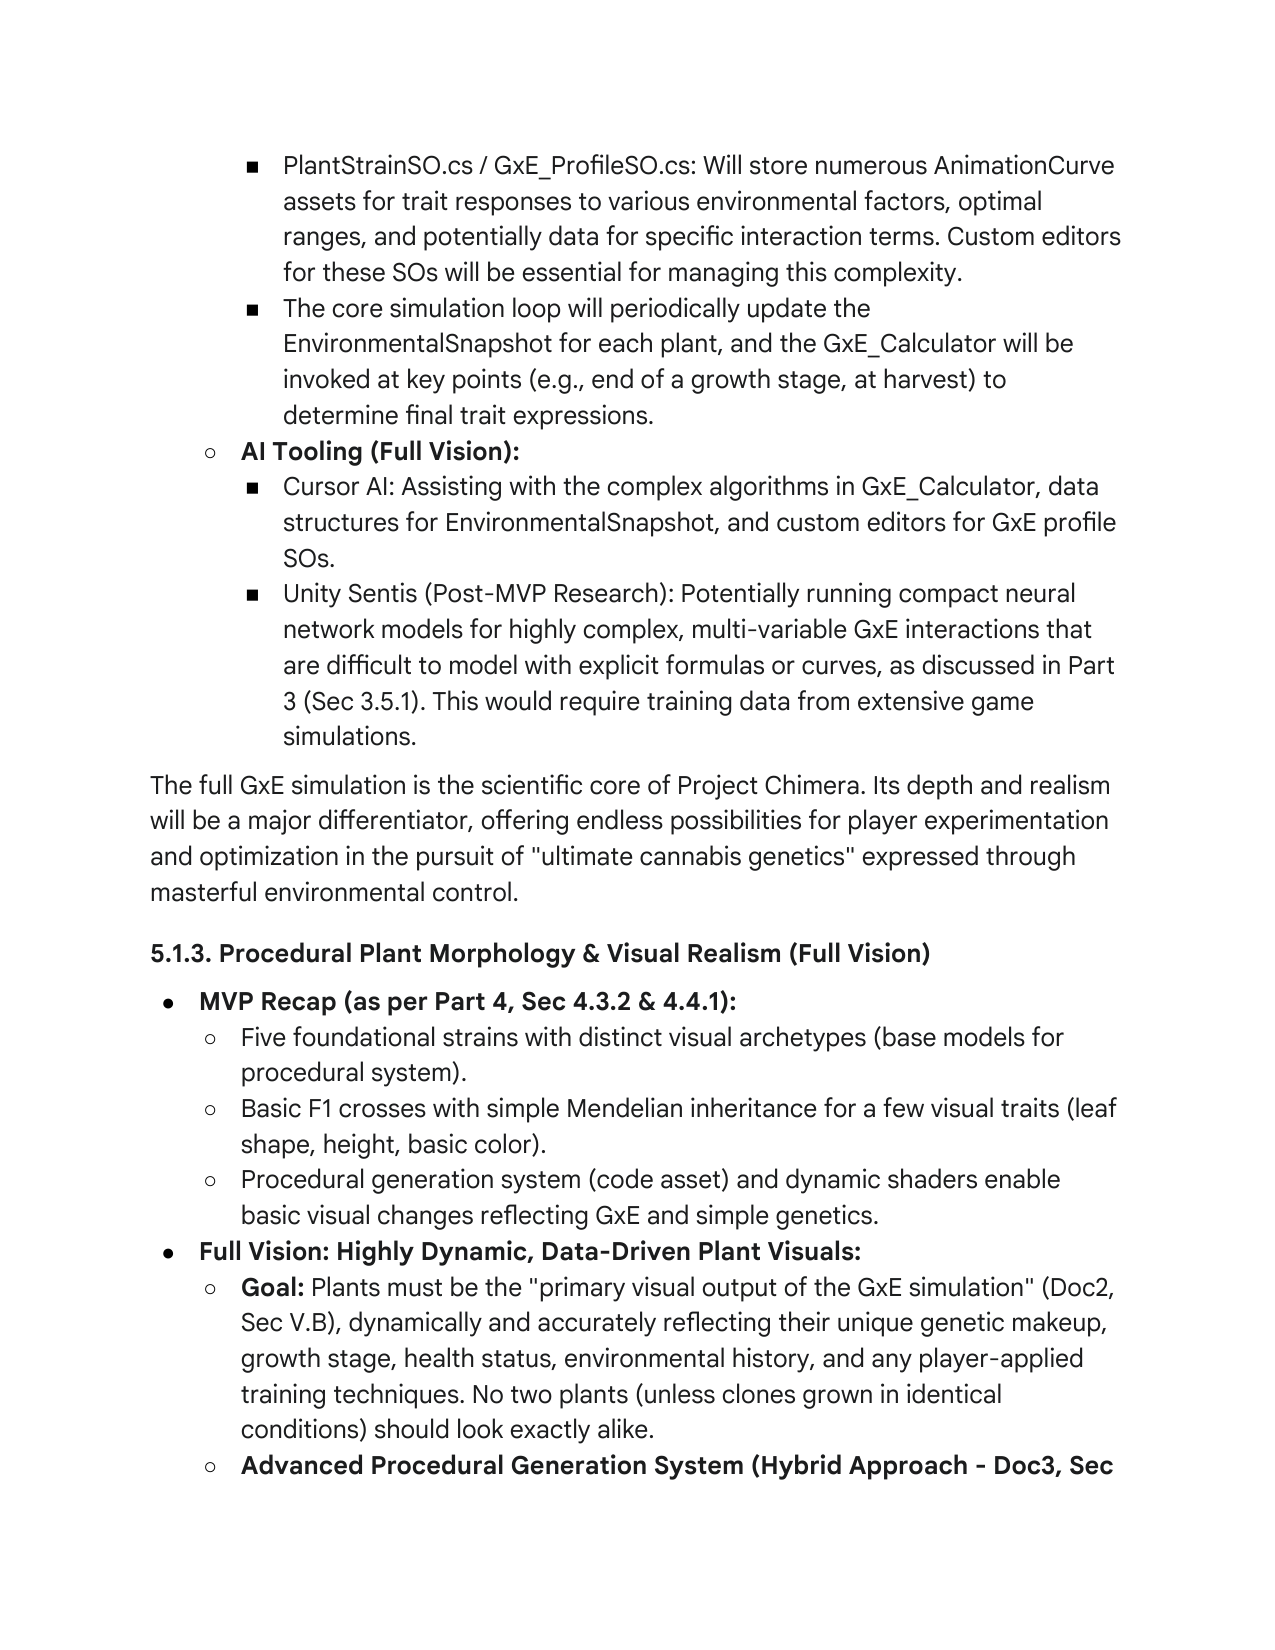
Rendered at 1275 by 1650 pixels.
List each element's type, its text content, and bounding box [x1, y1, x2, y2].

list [203, 1451, 1125, 1482]
list AI Tooling (Full Vision): [203, 436, 1125, 467]
list Unity Sentis (Post-MVP Research): Potentially running compact neural network models for highly complex, multi-variable GxE interactions that are difficult to model with explicit formulas or curves, as discussed in Part 3 (Sec 3.5.1). This would require training data from extensive game simulations. [245, 579, 1125, 753]
list Procedural generation system (code asset) and dynamic shaders enable basic visual changes reflecting GxE and simple genetics. [203, 1165, 1125, 1232]
text The full GxE simulation is the scientific core of Project Chimera. Its depth and realism will be a major differentiator, offering endless possibilities for player experimentation and optimization in the pursuit of "ultimate cannabis genetics" expressed through masterful environmental control. [150, 770, 1125, 908]
list MVP Recap (as per Part 4, Sec 4.3.2 & 4.4.1): [161, 986, 1125, 1017]
list The core simulation loop will periodically update the EnvironmentalSnapshot for each plant, and the GxE_Calculator will be invoked at key points (e.g., end of a growth stage, at harvest) to determine final trait expressions. [245, 293, 1125, 431]
text 5.1.3. Procedural Plant Morphology & Visual Realism (Full Vision) [150, 938, 1125, 969]
list PlantStrainSO.cs / GxE_ProfileSO.cs: Will store numerous AnimationCurve assets for trait responses to various environmental factors, optimal ranges, and potentially data for specific interaction terms. Custom editors for these SOs will be essential for managing this complexity. [245, 150, 1125, 288]
list Basic F1 crosses with simple Mendelian inheritance for a few visual traits (leaf shape, height, basic color). [203, 1093, 1125, 1160]
list Goal: Plants must be the "primary visual output of the GxE simulation" (Doc2, Sec V.B), dynamically and accurately reflecting their unique genetic makeup, growth stage, health status, environmental history, and any player-applied training techniques. No two plants (unless clones grown in identical conditions) should look exactly alike. [203, 1272, 1125, 1446]
list Full Vision: Highly Dynamic, Data-Driven Plant Visuals: [161, 1236, 1125, 1267]
list Cursor AI: Assisting with the complex algorithms in GxE_Calculator, data structures for EnvironmentalSnapshot, and custom editors for GxE profile SOs. [245, 472, 1125, 574]
list Five foundational strains with distinct visual archetypes (base models for procedural system). [203, 1022, 1125, 1089]
